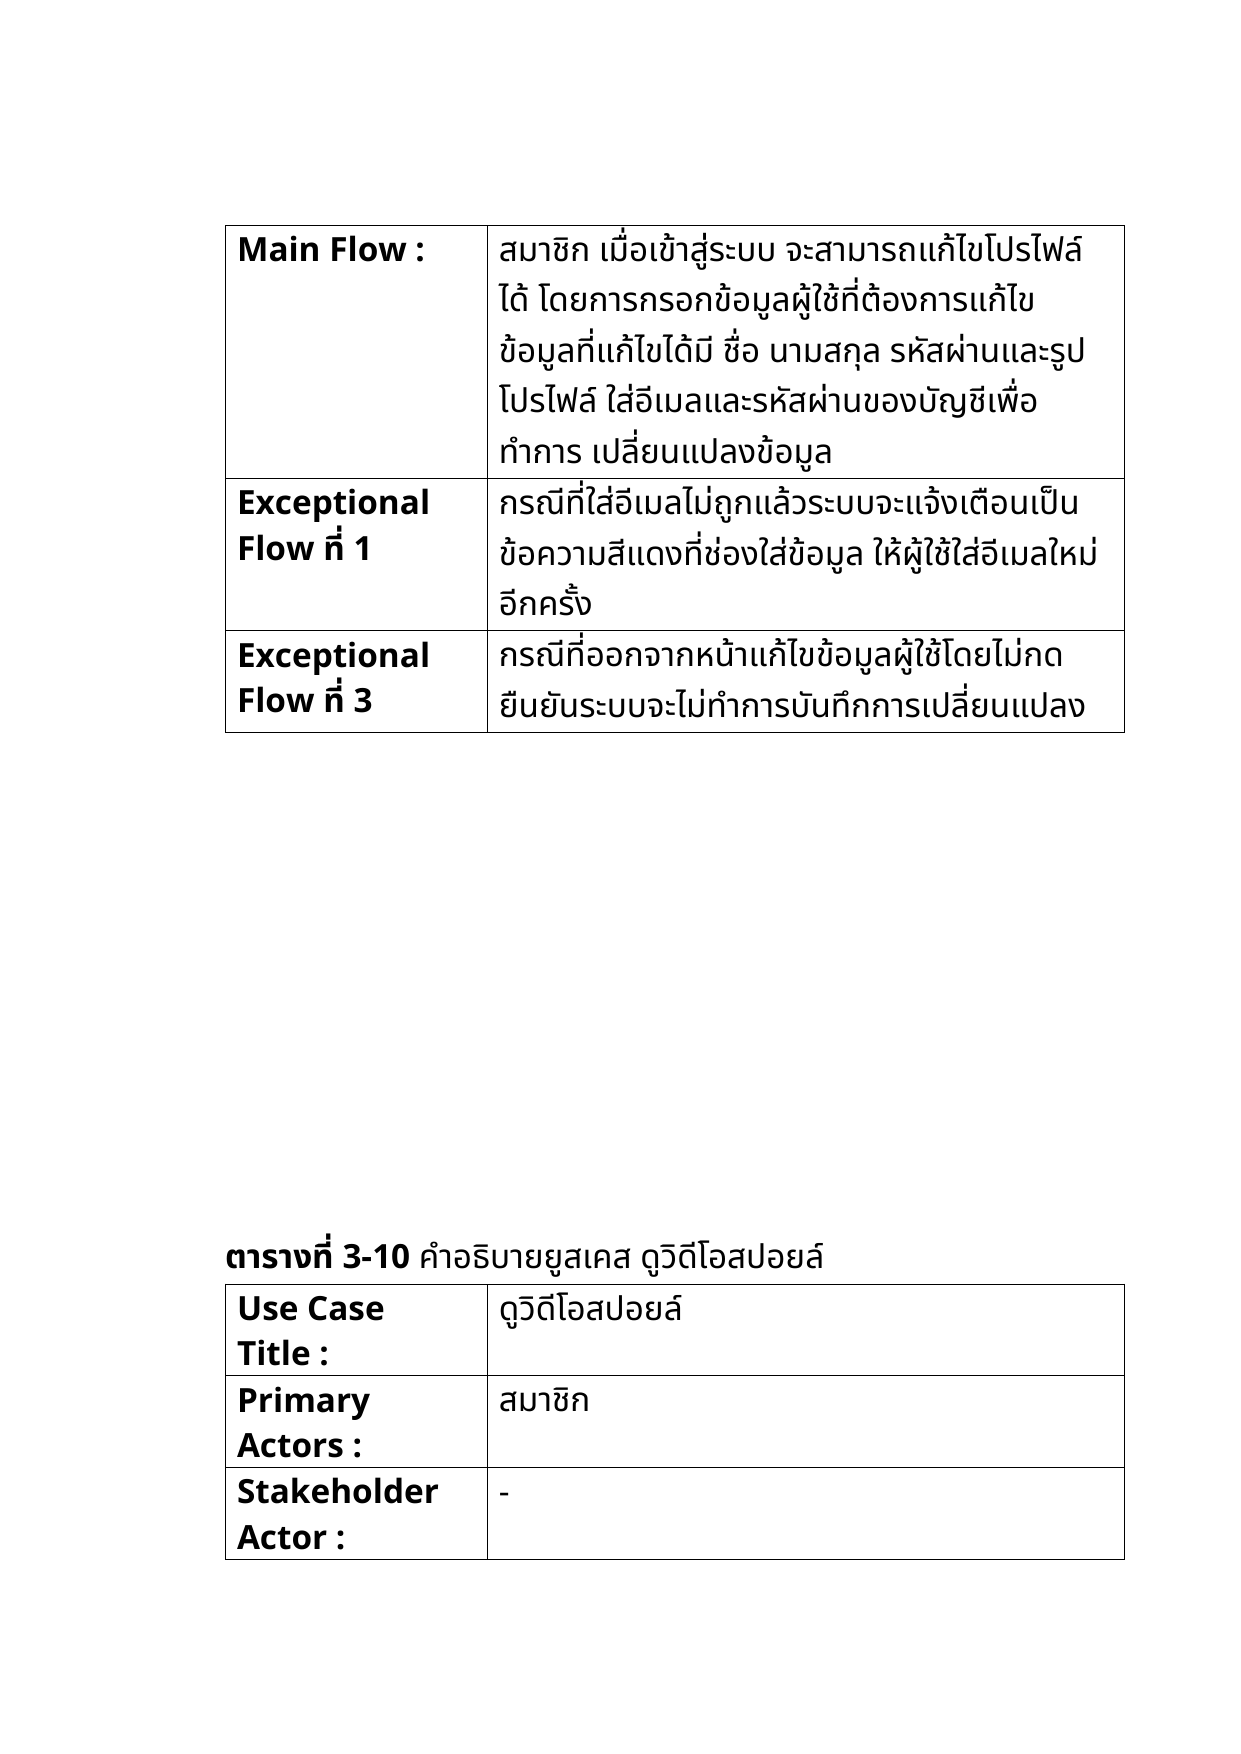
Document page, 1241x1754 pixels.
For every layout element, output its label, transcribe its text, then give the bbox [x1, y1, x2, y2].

table_header ดูวิดีโอสปอยล์ [488, 1285, 1124, 1375]
table_cell Primary Actors : [226, 1376, 487, 1467]
table_cell กรณีที่ใส่อีเมลไม่ถูกแล้วระบบจะแจ้งเตือนเป็นข้อความสีแดงที่ช่องใส่ข้อมูล ให้ผู้ใช้ใส่อีเมลใหม่อีกครั้ง [488, 479, 1124, 630]
text ตารางที่ 3-10 คำอธิบายยูสเคส ดูวิดีโอสปอยล์ [225, 1233, 1090, 1283]
table_cell สมาชิก เมื่อเข้าสู่ระบบ จะสามารถแก้ไขโปรไฟล์ได้ โดยการกรอกข้อมูลผู้ใช้ที่ต้องการแก้ไข ข้อมูลที่แก้ไขได้มี ชื่อ นามสกุล รหัสผ่านและรูปโปรไฟล์ ใส่อีเมลและรหัสผ่านของบัญชีเพื่อทำการ เปลี่ยนแปลงข้อมูล [488, 226, 1124, 478]
table_cell Stakeholder Actor : [226, 1468, 487, 1559]
table_cell - [488, 1468, 1124, 1559]
table_cell Exceptional Flow ที่ 1 [226, 479, 487, 630]
table_cell สมาชิก [488, 1376, 1124, 1467]
table_cell กรณีที่ออกจากหน้าแก้ไขข้อมูลผู้ใช้โดยไม่กดยืนยันระบบจะไม่ทำการบันทึกการเปลี่ยนแปลง [488, 631, 1124, 732]
table_header Use Case Title : [226, 1285, 487, 1375]
table_cell Exceptional Flow ที่ 3 [226, 631, 487, 732]
table_cell Main Flow : [226, 226, 487, 478]
